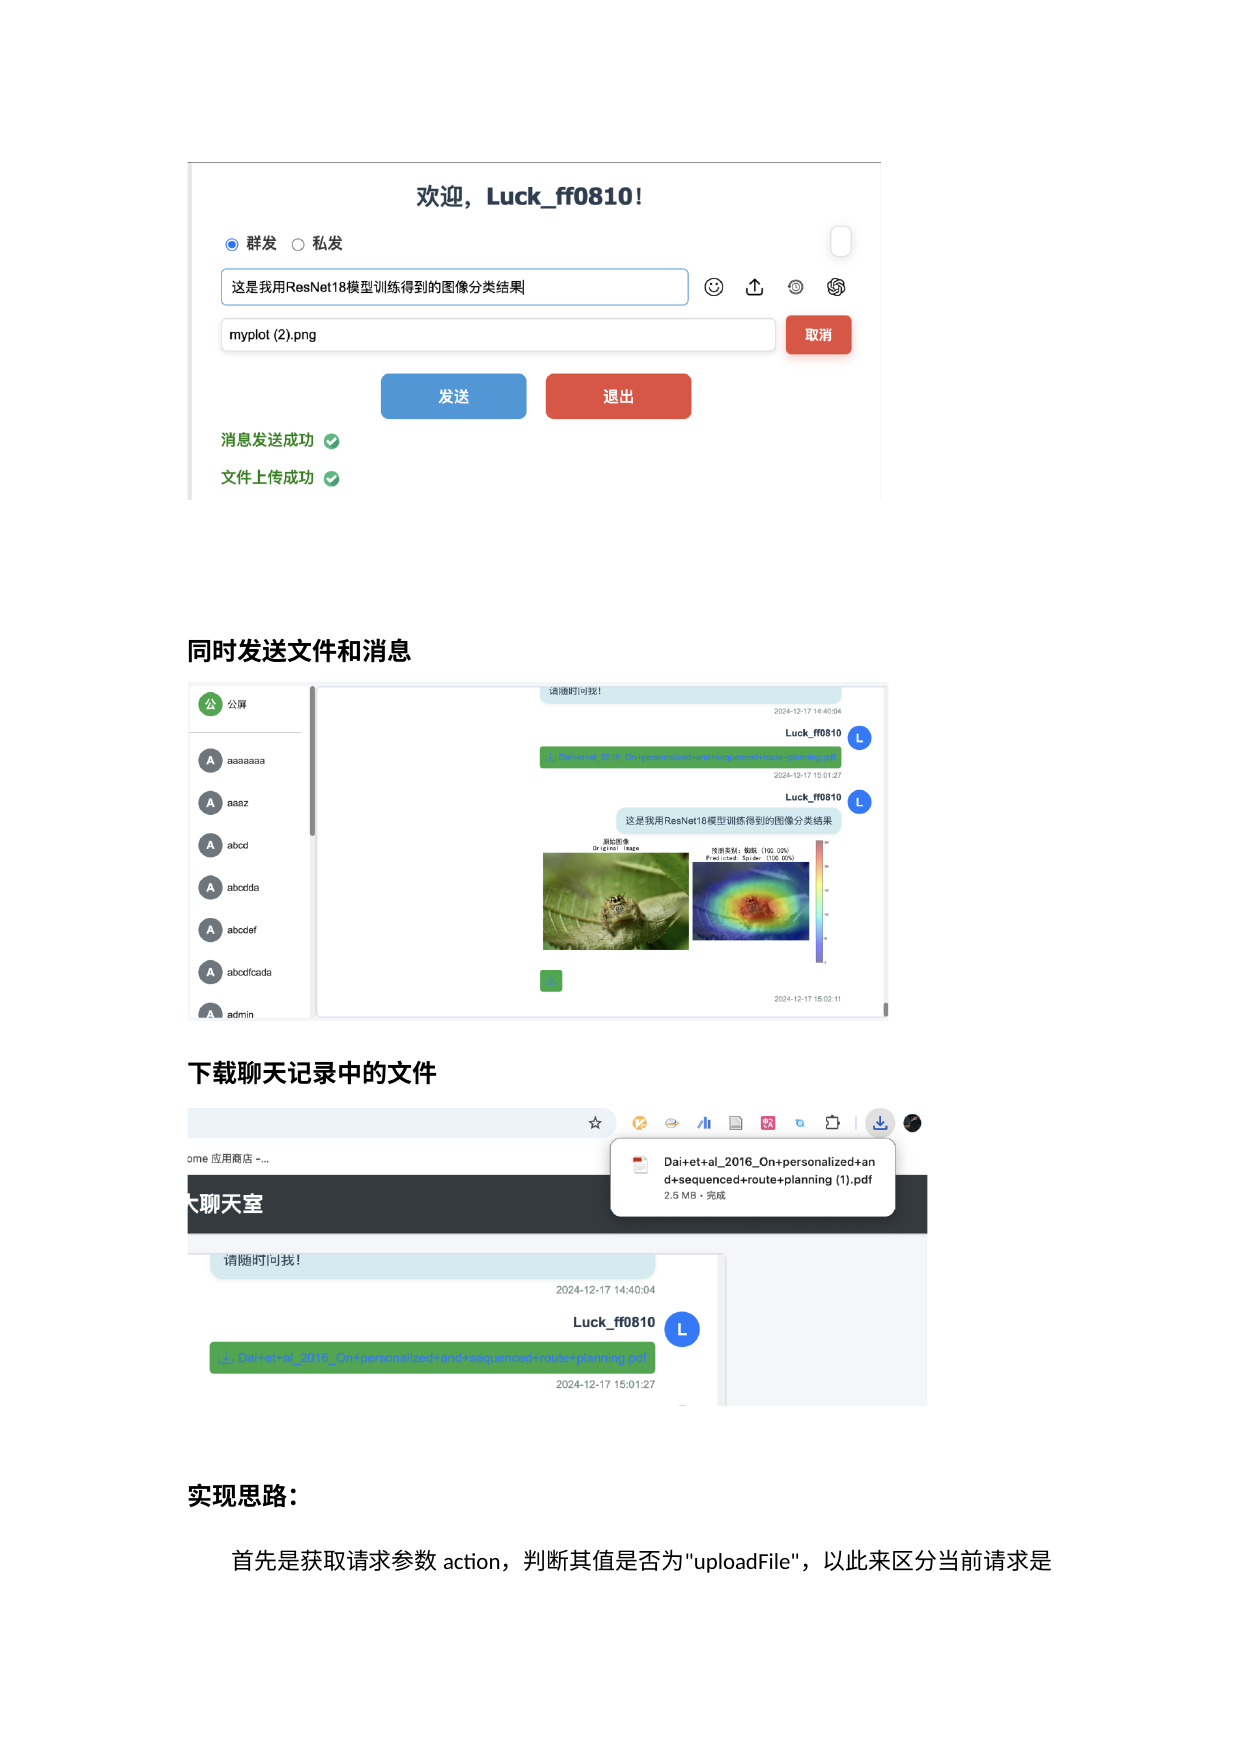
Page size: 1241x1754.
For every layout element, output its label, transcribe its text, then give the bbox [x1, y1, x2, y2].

list 下载聊天记录中的文件 [187, 1039, 1053, 1104]
list 实现思路： [187, 1462, 1053, 1527]
list 同时发送文件和消息 [187, 617, 1053, 682]
picture [187, 682, 889, 1021]
picture [187, 162, 881, 500]
picture [187, 1104, 928, 1406]
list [187, 1527, 1053, 1592]
